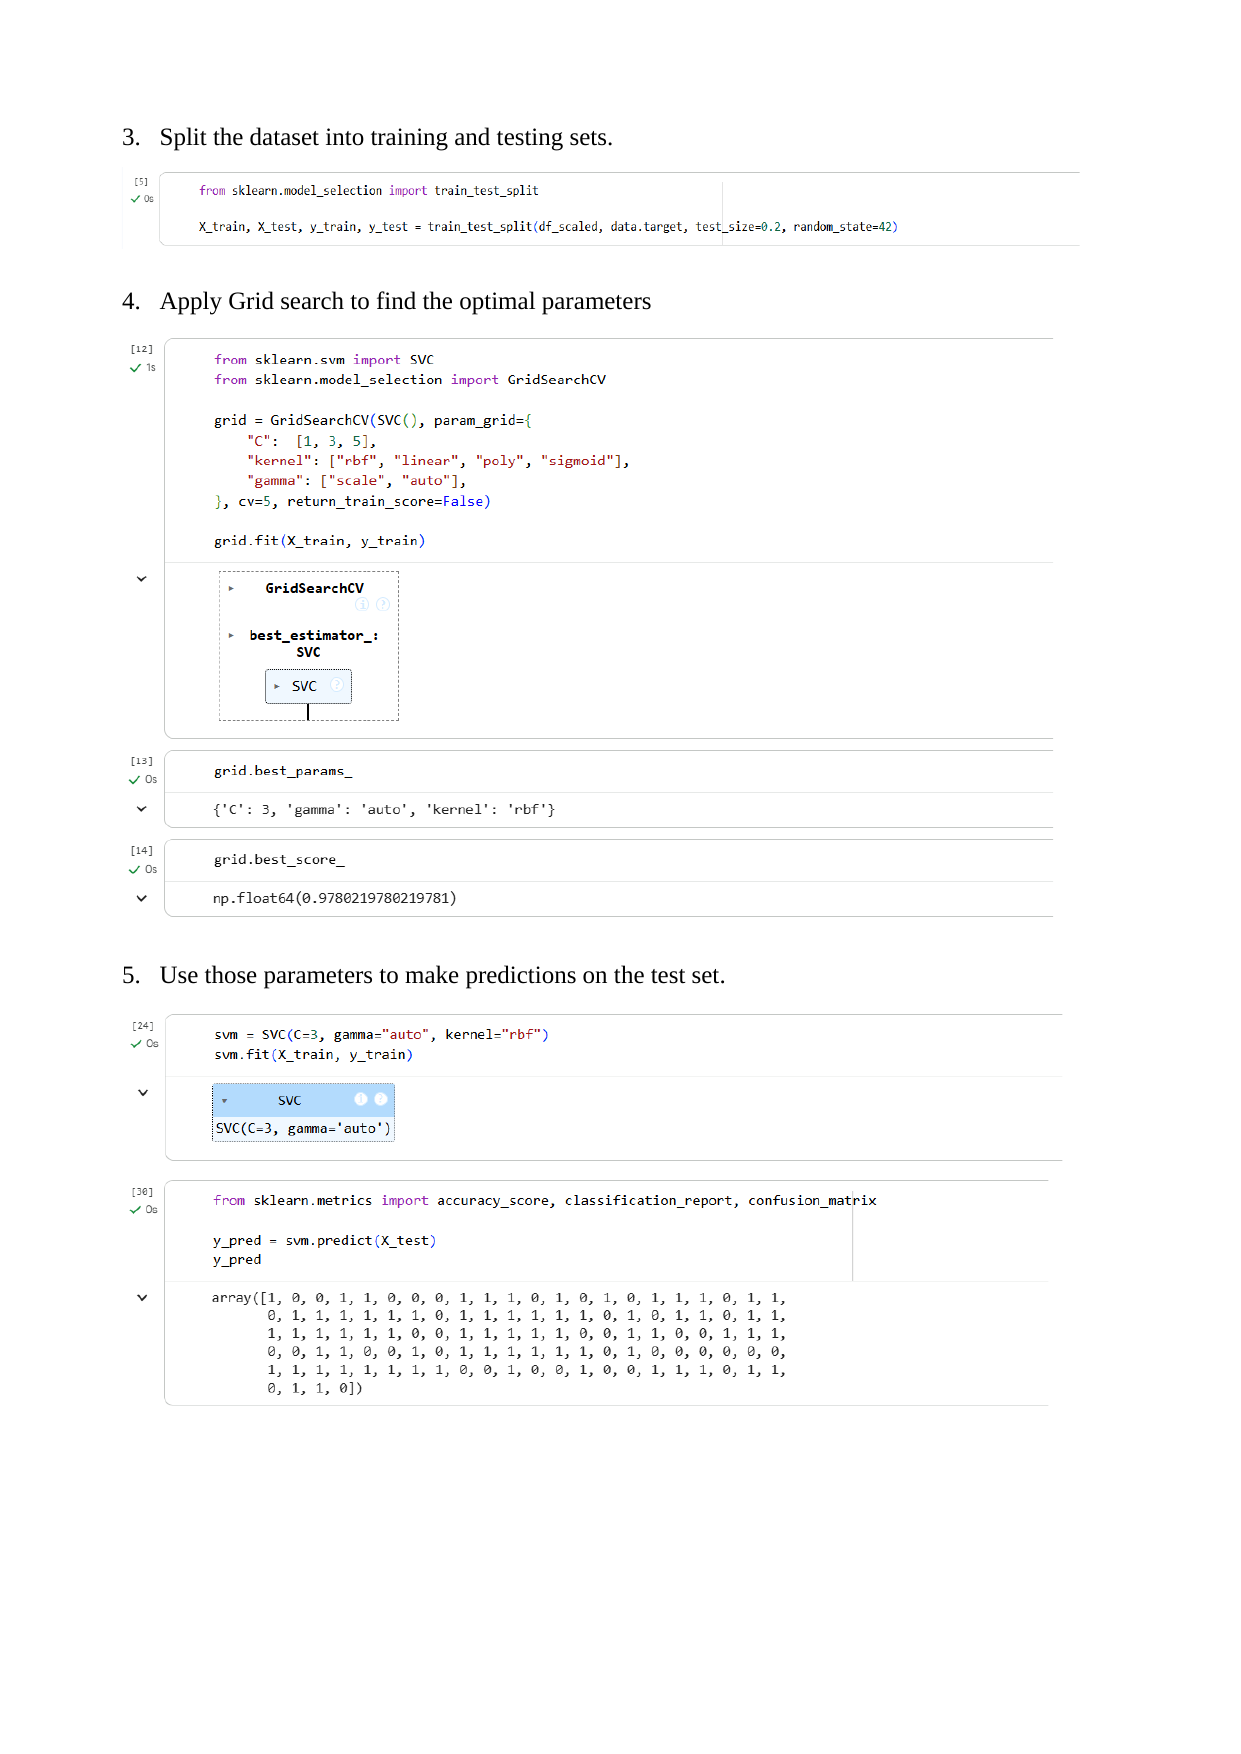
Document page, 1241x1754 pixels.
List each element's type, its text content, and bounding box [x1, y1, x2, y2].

list Use those parameters to make predictions on the test set. [122, 960, 1134, 988]
picture [121, 167, 1080, 249]
picture [121, 1005, 1063, 1168]
list Split the dataset into training and testing sets. [122, 122, 1134, 151]
picture [121, 1171, 1049, 1412]
picture [121, 331, 1054, 923]
list Apply Grid search to find the optimal parameters [122, 286, 1134, 315]
